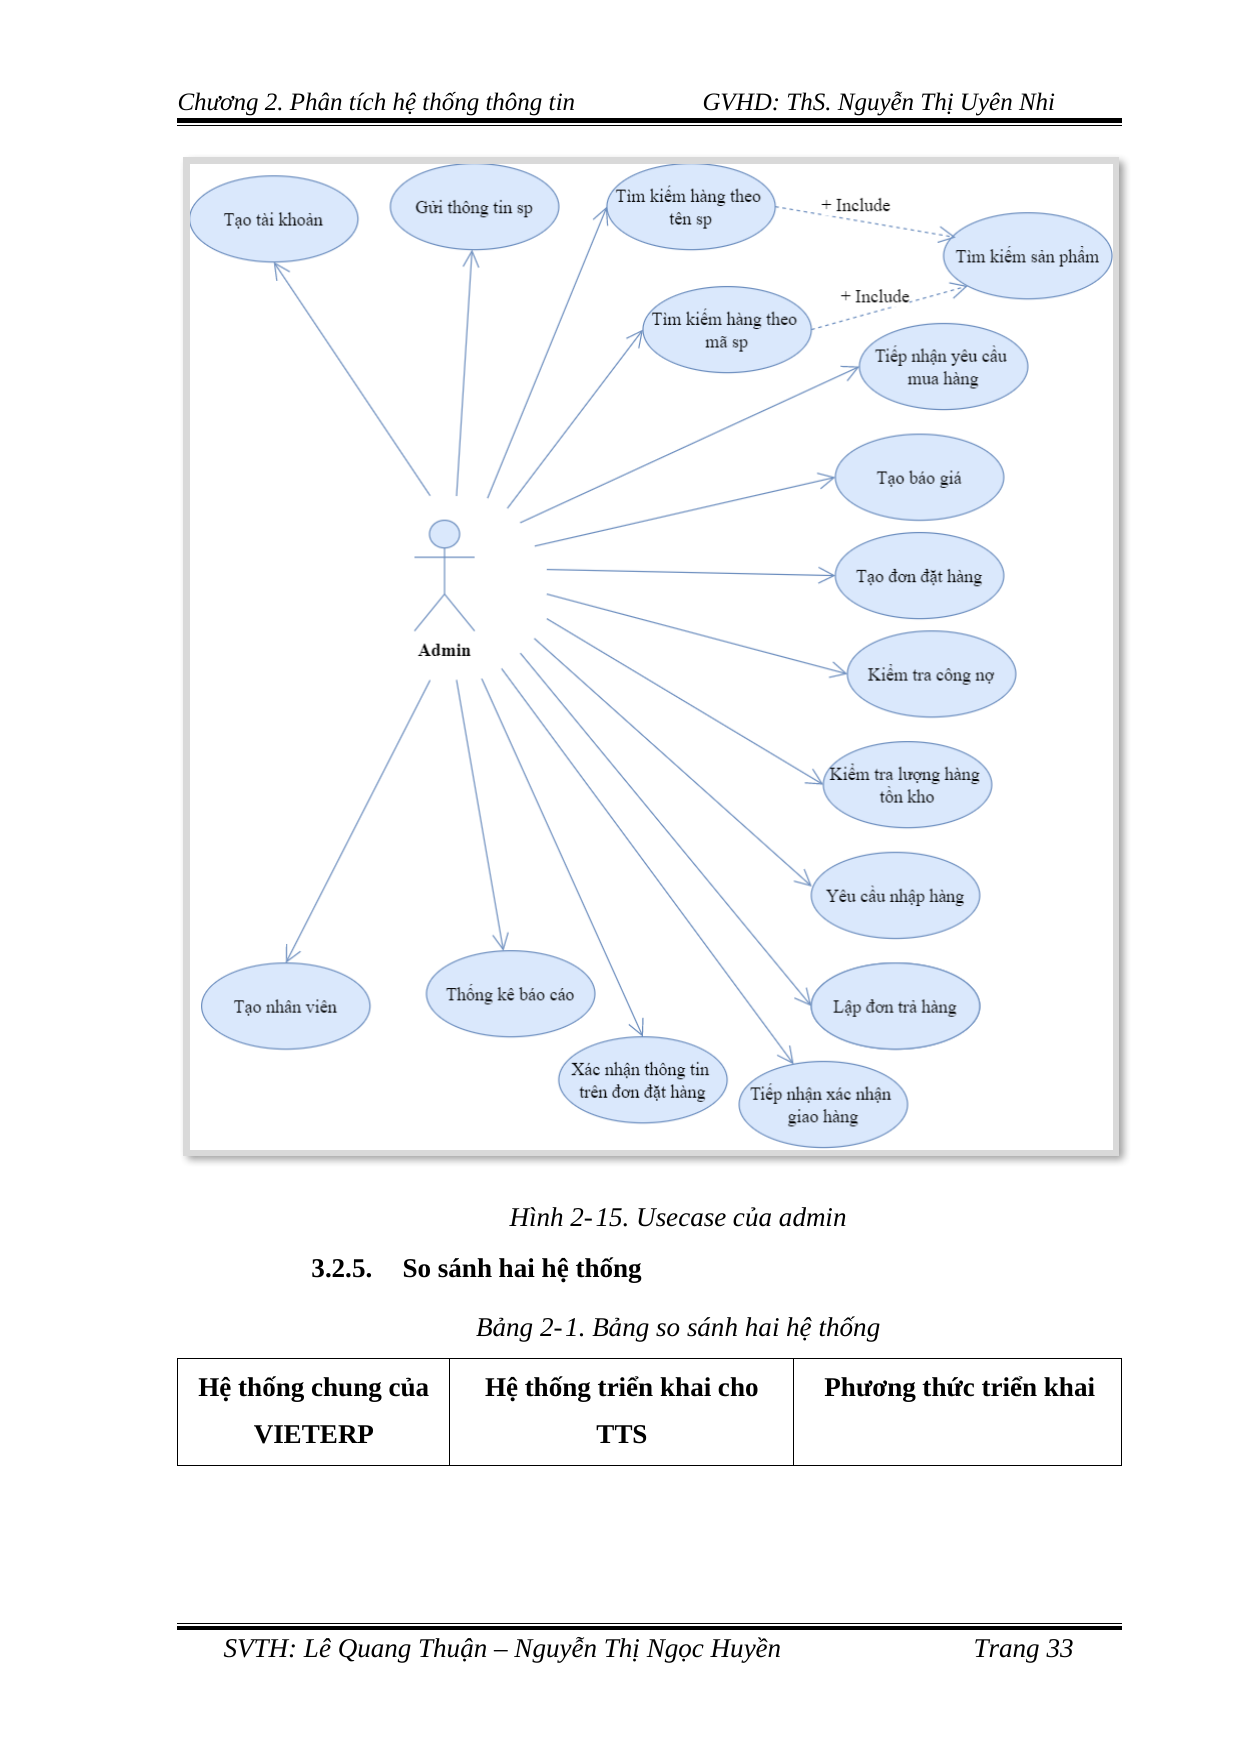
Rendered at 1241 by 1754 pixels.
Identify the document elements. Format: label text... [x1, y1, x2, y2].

picture [190, 164, 1113, 1150]
text Bảng 2-1. Bảng so sánh hai hệ thống [177, 1311, 1122, 1342]
text So sánh hai hệ thống [252, 1252, 1122, 1283]
table_header Hệ thống chung của VIETERP [178, 1359, 449, 1465]
table_header Phương thức triển khai [794, 1359, 1121, 1465]
table_header Hệ thống triển khai cho TTS [450, 1359, 793, 1465]
